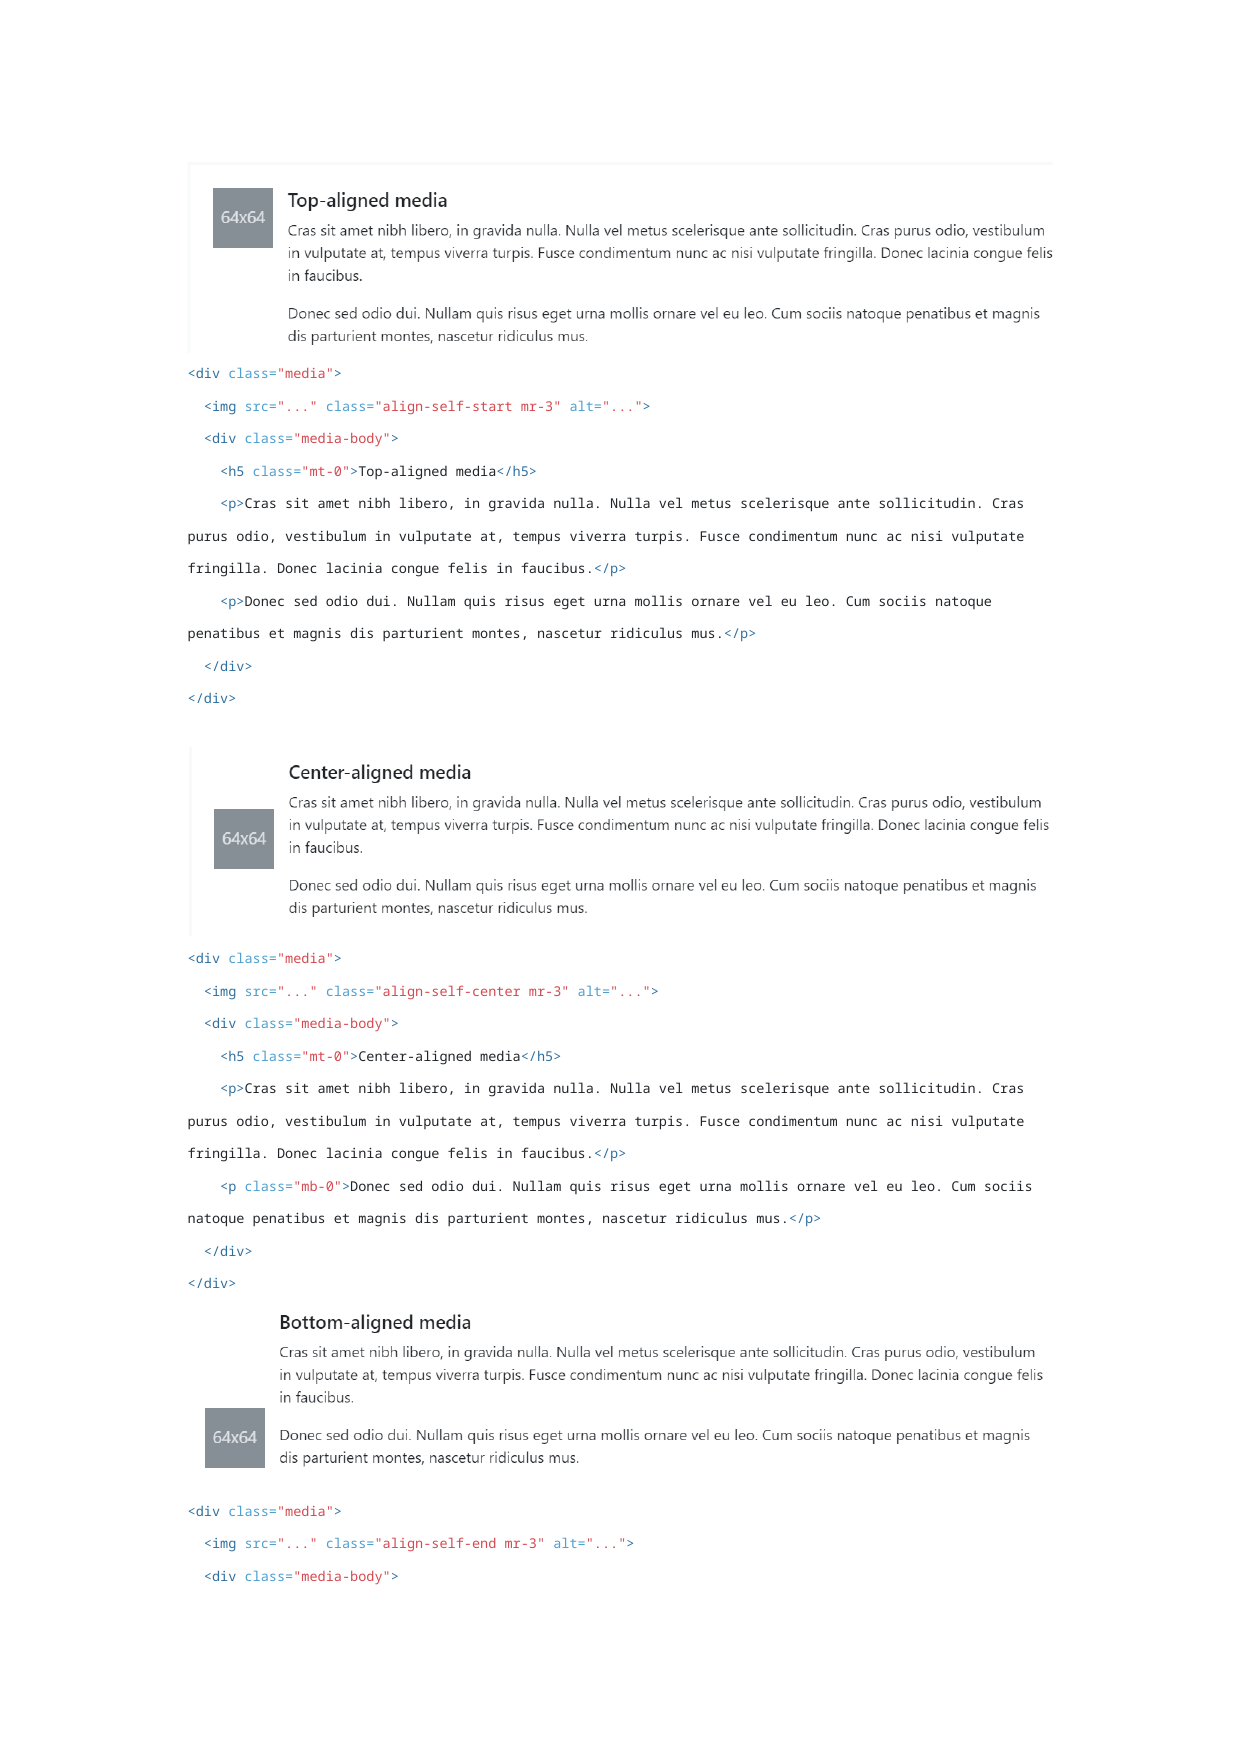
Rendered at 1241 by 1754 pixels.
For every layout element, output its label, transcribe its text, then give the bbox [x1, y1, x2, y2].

text <img src="..." class="align-self-center mr-3" alt="..."> [187, 974, 1053, 1007]
text <p>Donec sed odio dui. Nullam quis risus eget urna mollis ornare vel eu leo. Cum sociis natoque penatibus et magnis dis parturient montes, nascetur ridiculus mus.</p> [187, 584, 1053, 649]
text <div class="media"> [187, 357, 1053, 389]
text </div> [187, 649, 1053, 682]
text <img src="..." class="align-self-start mr-3" alt="..."> [187, 389, 1053, 422]
text <div class="media-body"> [187, 422, 1053, 454]
text </div> [187, 682, 1053, 714]
text </div> [187, 1267, 1053, 1299]
text </div> [187, 1234, 1053, 1267]
text <p>Cras sit amet nibh libero, in gravida nulla. Nulla vel metus scelerisque ante sollicitudin. Cras purus odio, vestibulum in vulputate at, tempus viverra turpis. Fusce condimentum nunc ac nisi vulputate fringilla. Donec lacinia congue felis in faucibus.</p> [187, 487, 1053, 584]
text <h5 class="mt-0">Center-aligned media</h5> [187, 1039, 1053, 1072]
text <img src="..." class="align-self-end mr-3" alt="..."> [187, 1527, 1053, 1559]
text <div class="media"> [187, 1494, 1053, 1527]
text <div class="media-body"> [187, 1007, 1053, 1039]
text <p>Cras sit amet nibh libero, in gravida nulla. Nulla vel metus scelerisque ante sollicitudin. Cras purus odio, vestibulum in vulputate at, tempus viverra turpis. Fusce condimentum nunc ac nisi vulputate fringilla. Donec lacinia congue felis in faucibus.</p> [187, 1072, 1053, 1169]
text <div class="media-body"> [187, 1559, 1053, 1592]
text <h5 class="mt-0">Top-aligned media</h5> [187, 454, 1053, 487]
text <div class="media"> [187, 942, 1053, 974]
